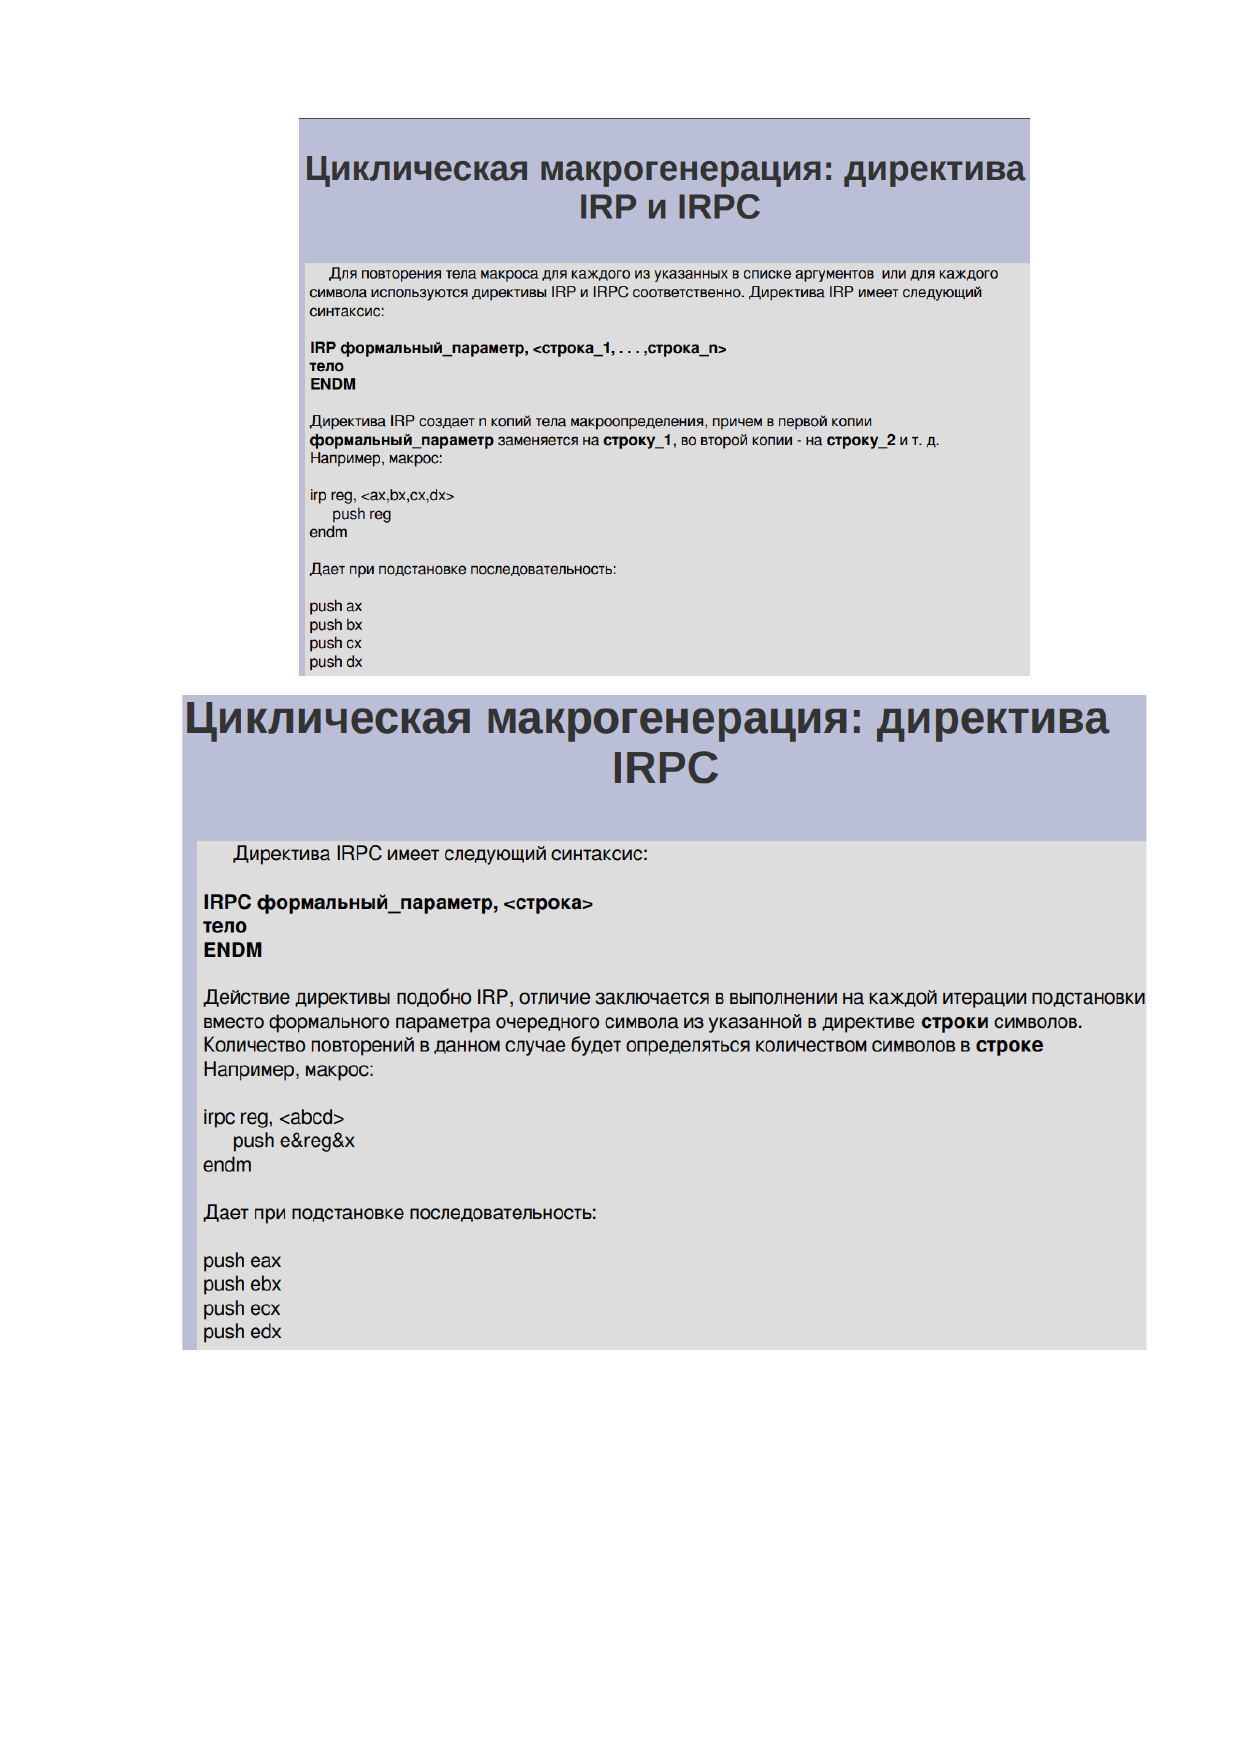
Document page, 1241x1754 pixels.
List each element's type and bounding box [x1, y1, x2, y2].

picture [299, 118, 1030, 676]
picture [182, 695, 1147, 1350]
